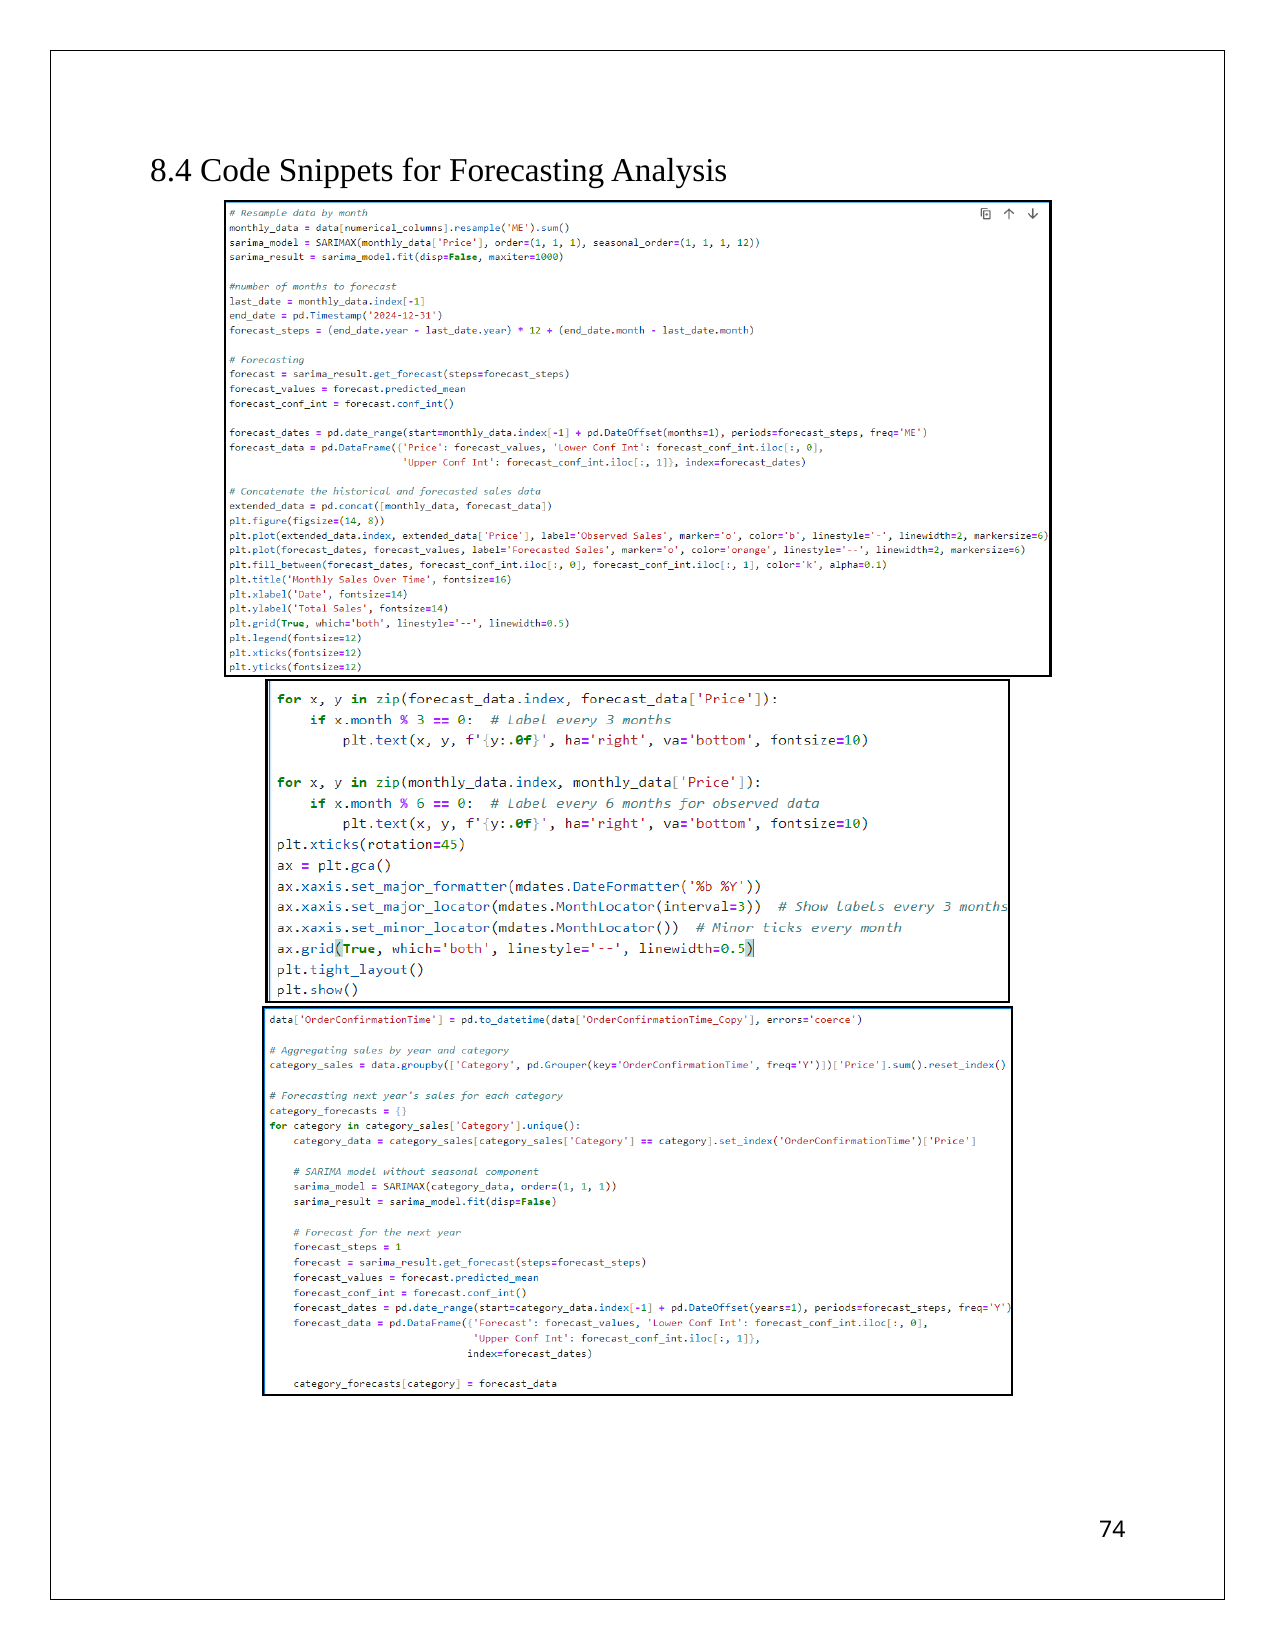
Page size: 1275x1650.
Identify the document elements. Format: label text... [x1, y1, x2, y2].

picture [264, 1008, 1011, 1394]
picture [268, 681, 1008, 1001]
picture [226, 202, 1049, 675]
subtitle 8.4 Code Snippets for Forecasting Analysis [150, 150, 1125, 188]
